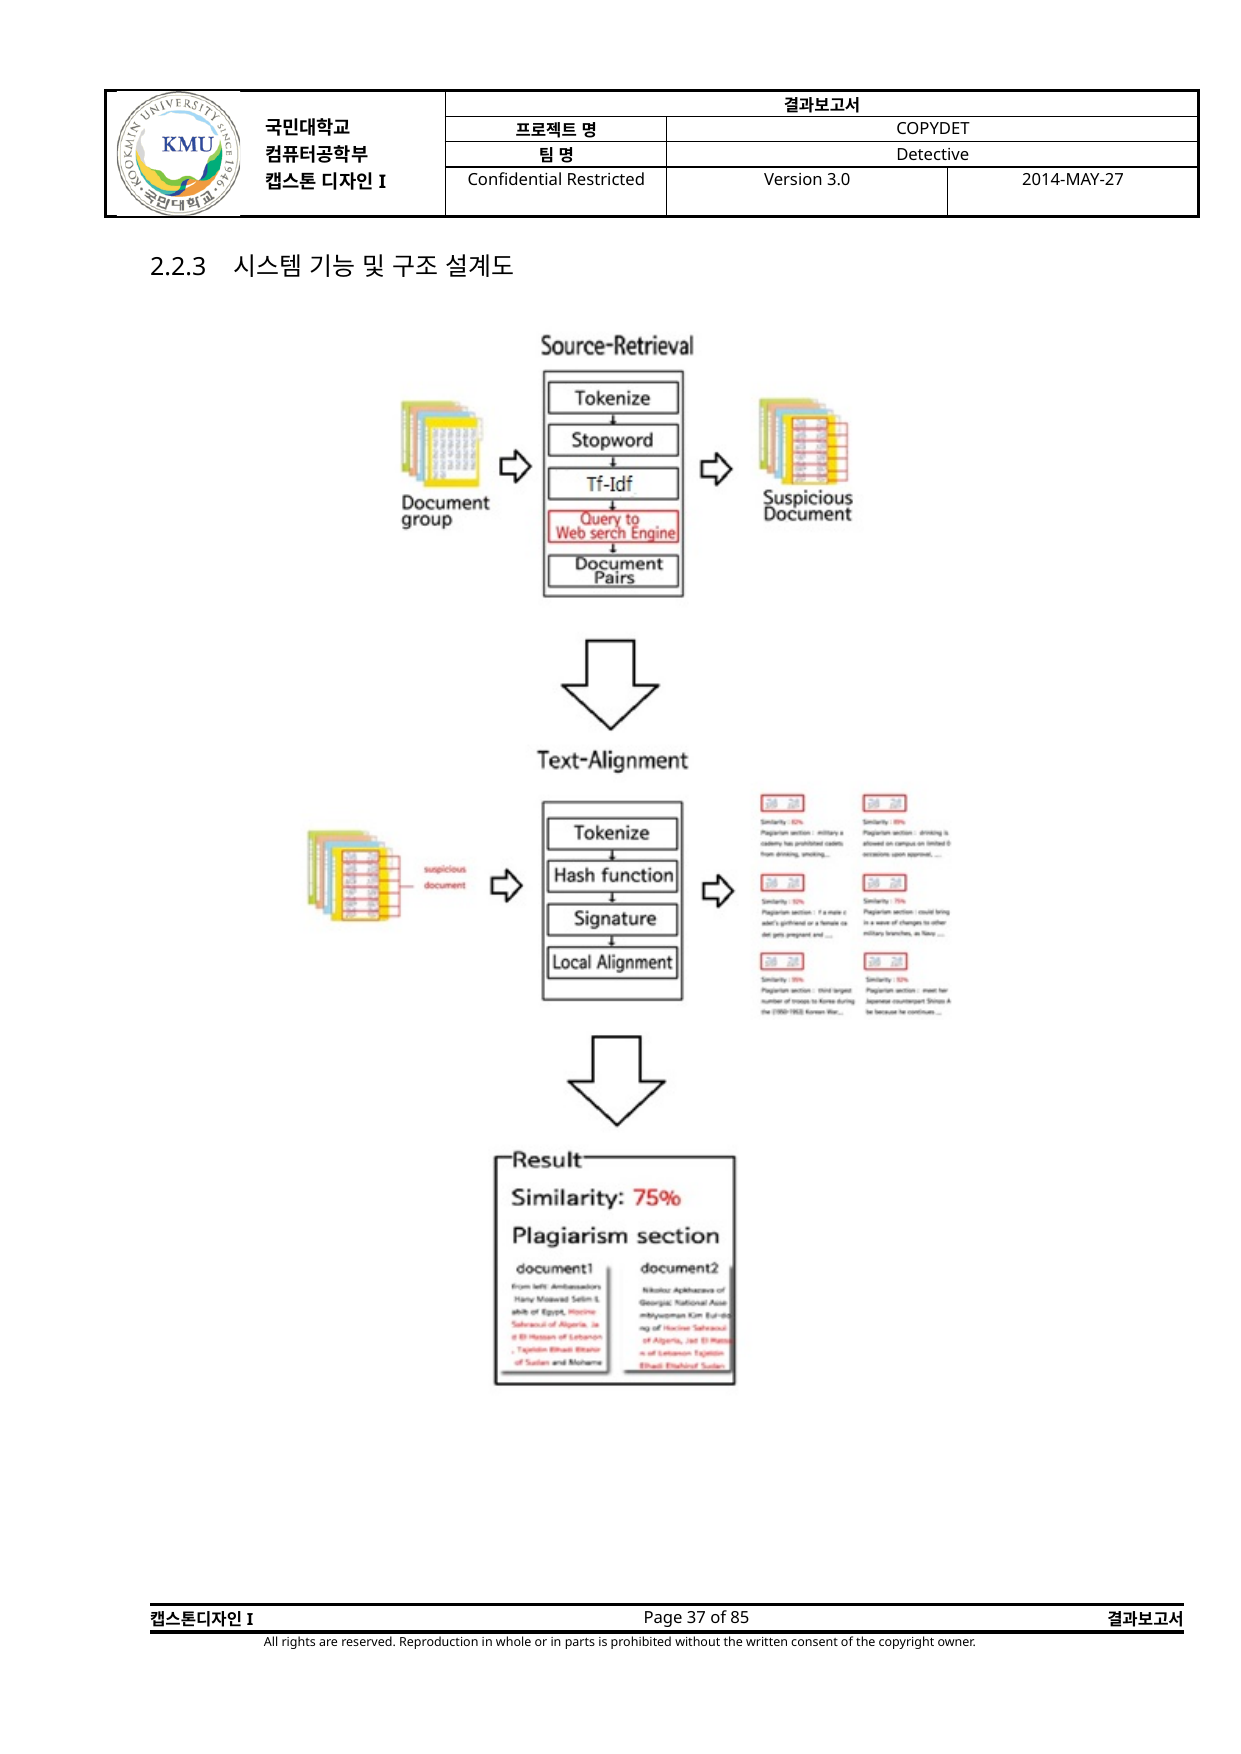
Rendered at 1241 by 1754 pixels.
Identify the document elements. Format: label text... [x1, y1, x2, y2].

picture [251, 308, 989, 1414]
subtitle 시스템 기능 및 구조 설계도 [150, 247, 1090, 283]
picture [116, 91, 241, 216]
